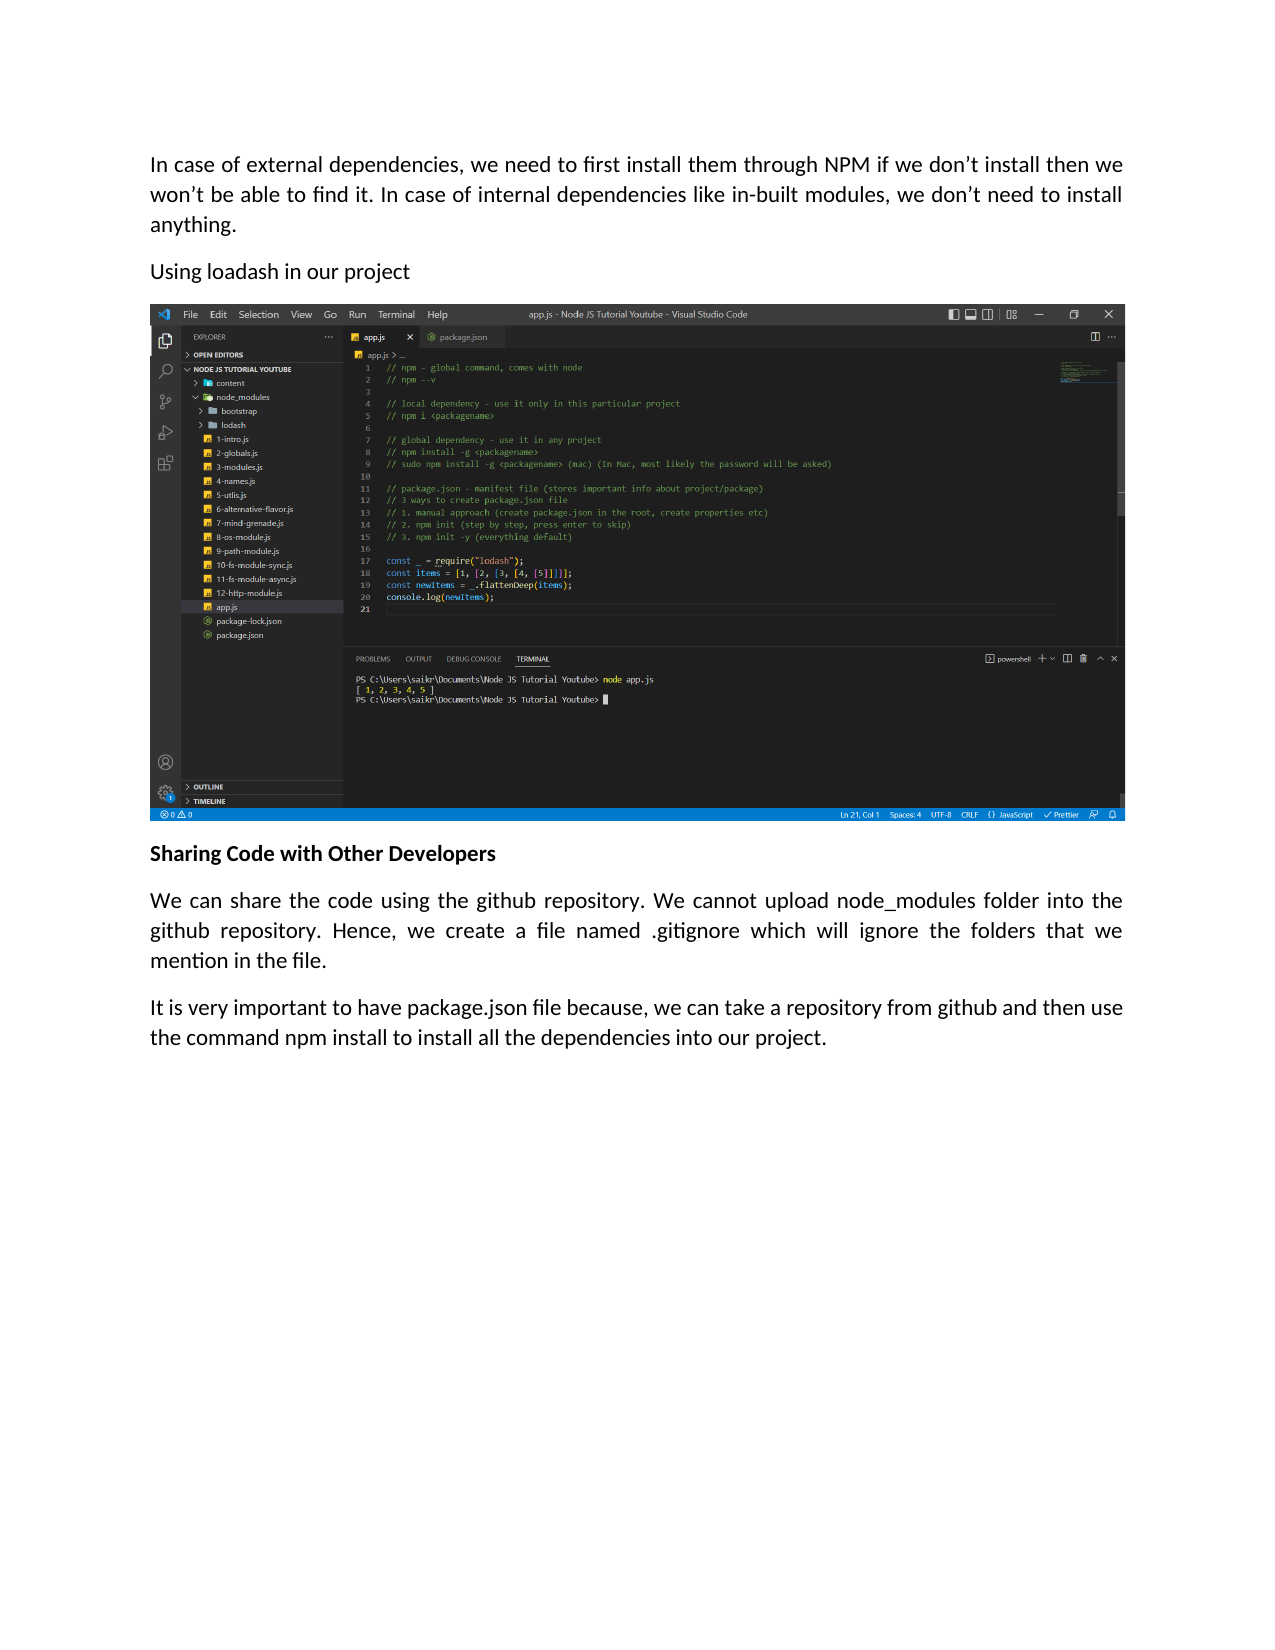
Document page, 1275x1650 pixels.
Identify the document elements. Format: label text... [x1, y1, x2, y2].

text It is very important to have package.json file because, we can take a repository from github and then use the command npm install to install all the dependencies into our project. [150, 993, 1125, 1051]
text In case of external dependencies, we need to first install them through NPM if we don’t install then we won’t be able to find it. In case of internal dependencies like in-built modules, we don’t need to install anything. [150, 150, 1125, 238]
picture [150, 304, 1125, 821]
text Sharing Code with Other Developers [150, 839, 1125, 867]
text We can share the code using the github repository. We cannot upload node_modules folder into the github repository. Hence, we create a file named .gitignore which will ignore the folders that we mention in the file. [150, 886, 1125, 974]
text Using loadash in our project [150, 257, 1125, 285]
